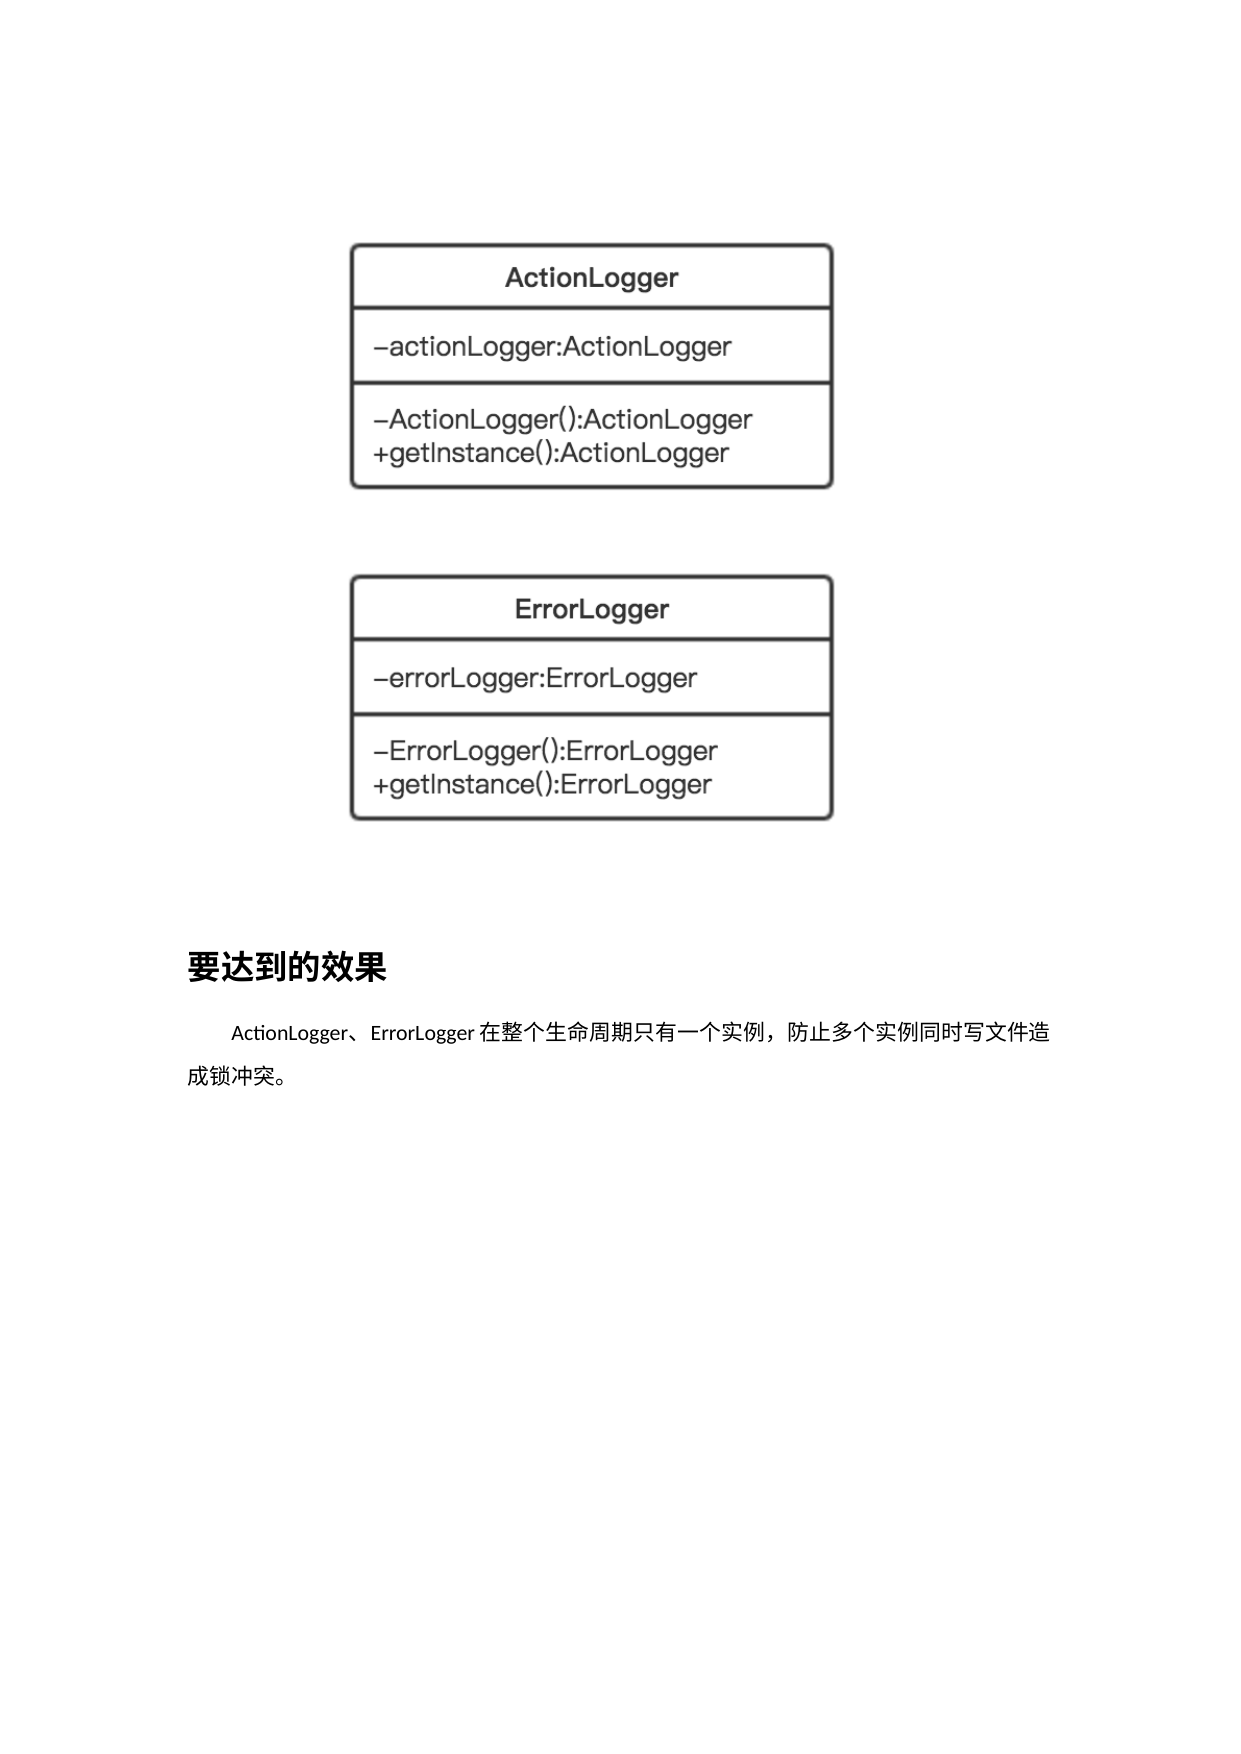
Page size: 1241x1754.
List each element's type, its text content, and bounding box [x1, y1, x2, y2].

picture [231, 189, 963, 904]
text ActionLogger、ErrorLogger在整个生命周期只有一个实例，防止多个实例同时写文件造成锁冲突。 [187, 1009, 1053, 1097]
text 要达到的效果 [187, 921, 1053, 1009]
